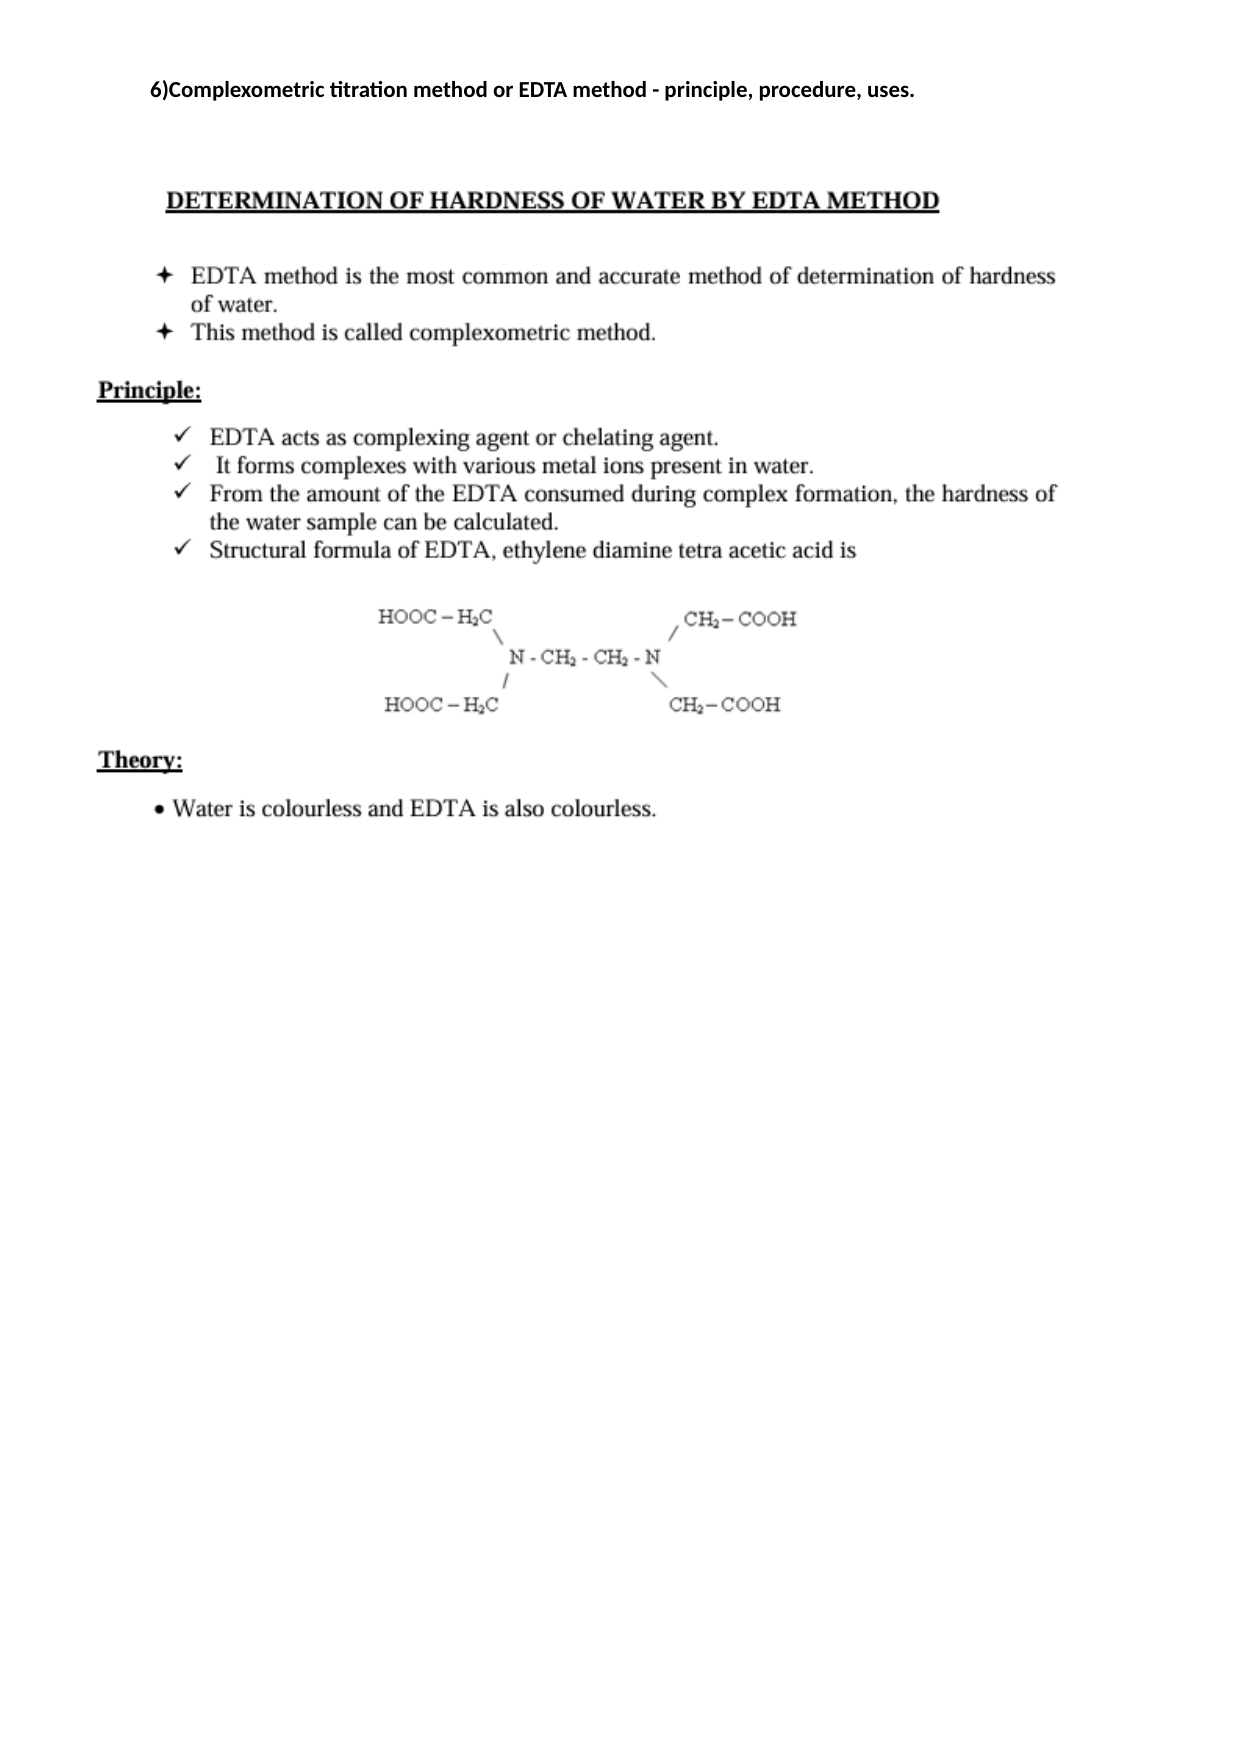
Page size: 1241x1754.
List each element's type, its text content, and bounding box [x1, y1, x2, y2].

list 6)Complexometric titration method or EDTA method - principle, procedure, uses. [150, 75, 1165, 103]
picture [75, 168, 1060, 840]
